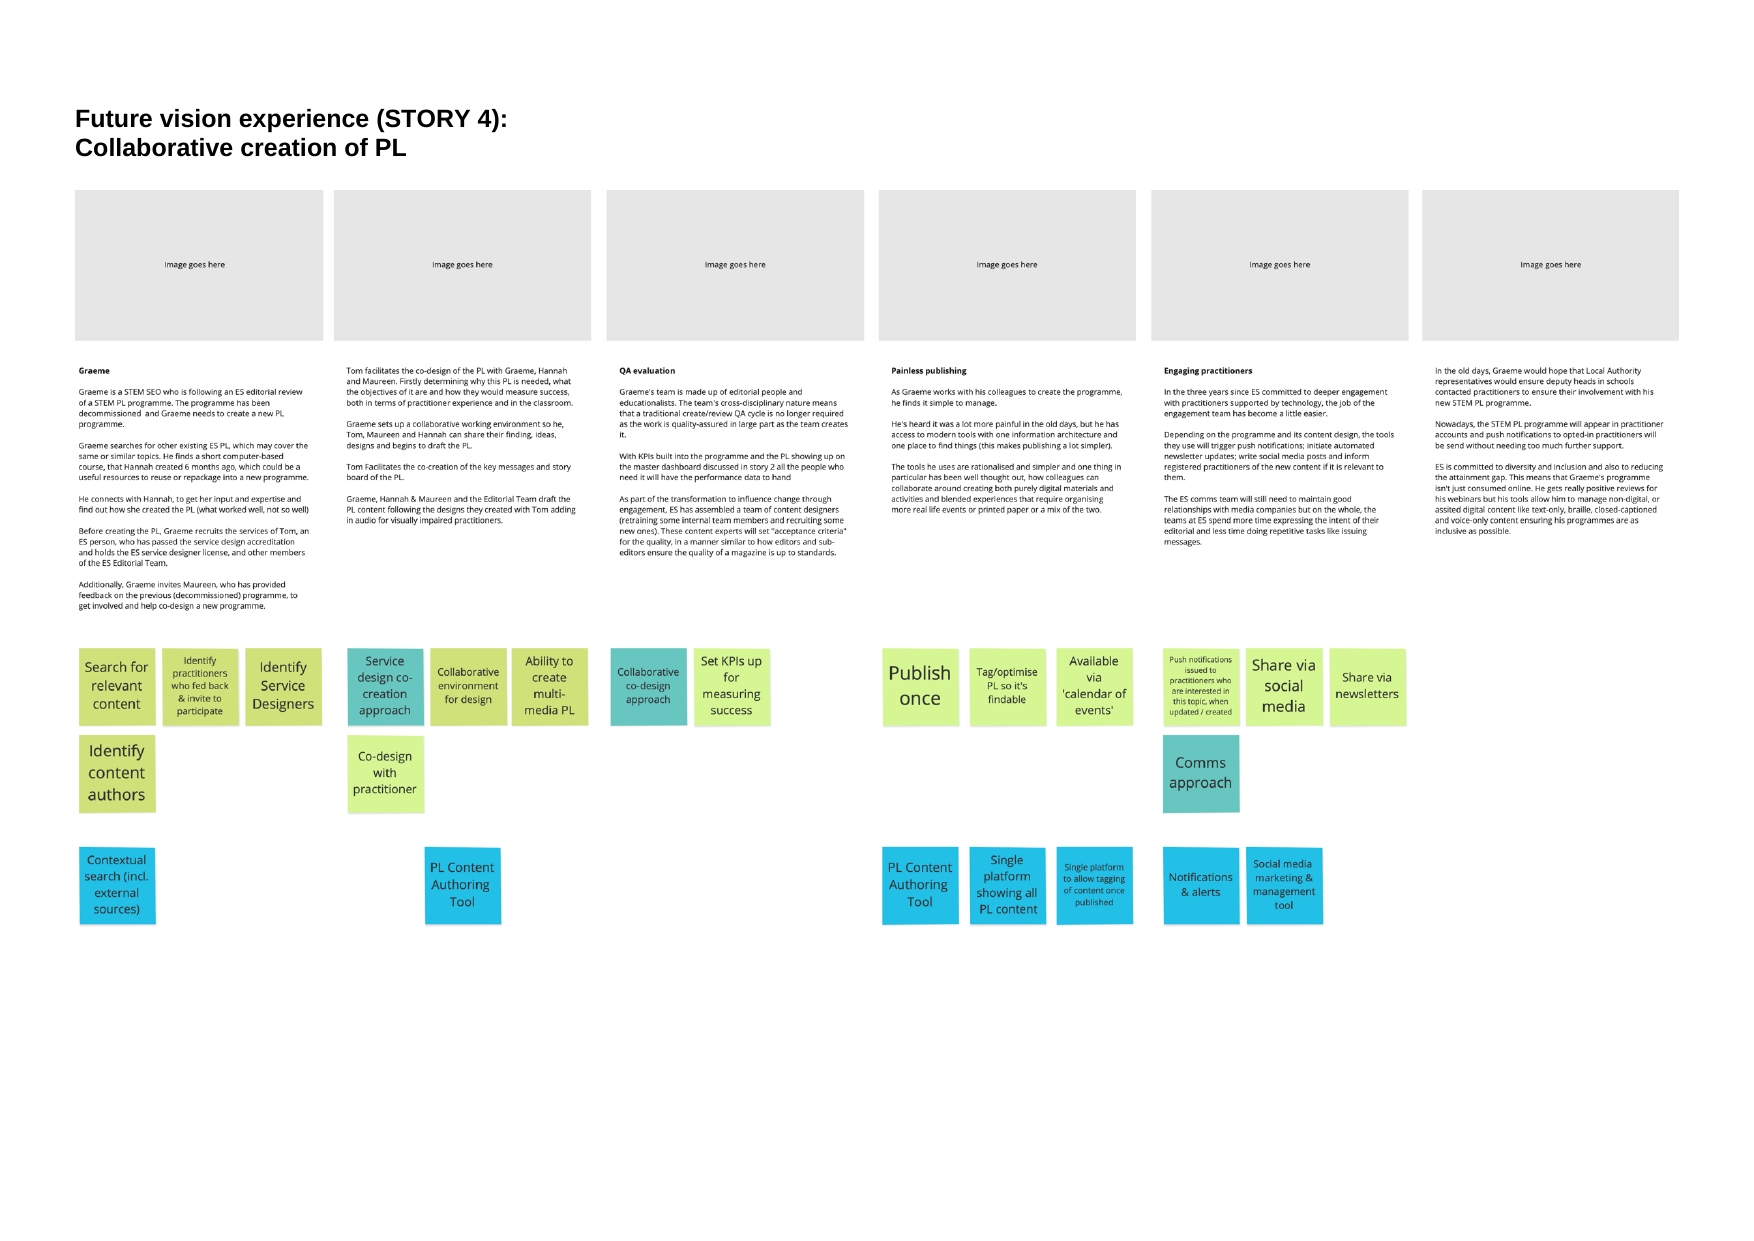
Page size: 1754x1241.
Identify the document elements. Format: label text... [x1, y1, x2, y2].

text Collaborative creation of PL [75, 132, 1679, 161]
picture [75, 190, 1679, 939]
text Future vision experience (STORY 4): [75, 104, 1679, 132]
